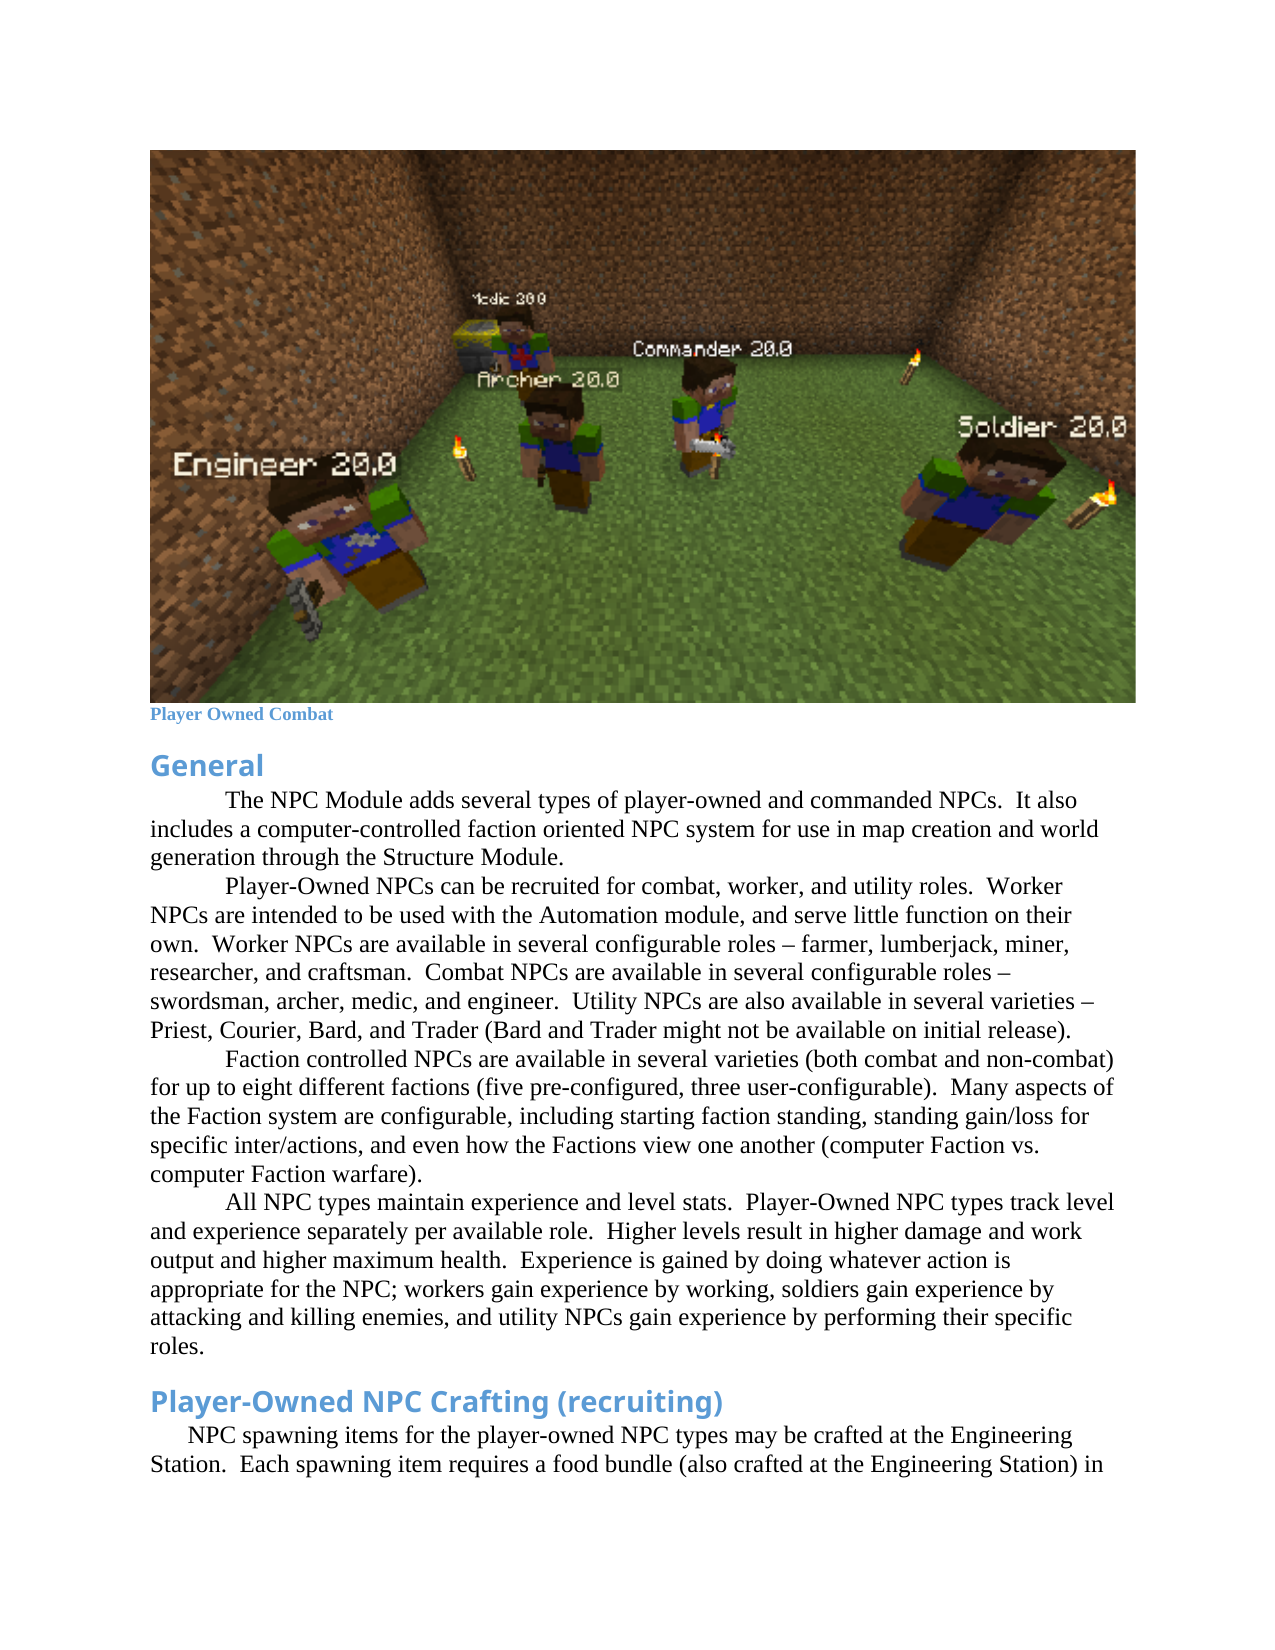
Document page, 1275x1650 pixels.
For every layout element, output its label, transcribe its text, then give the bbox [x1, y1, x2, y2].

text All NPC types maintain experience and level stats. Player-Owned NPC types track level and experience separately per available role. Higher levels result in higher damage and work output and higher maximum health. Experience is gained by doing whatever action is appropriate for the NPC; workers gain experience by working, soldiers gain experience by attacking and killing enemies, and utility NPCs gain experience by performing their specific roles. [150, 1187, 1125, 1360]
subtitle General [150, 745, 1125, 785]
text Player Owned Combat [150, 703, 1125, 724]
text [150, 1421, 1125, 1478]
subtitle Player-Owned NPC Crafting (recruiting) [150, 1381, 1125, 1421]
text Player-Owned NPCs can be recruited for combat, worker, and utility roles. Worker NPCs are intended to be used with the Automation module, and serve little function on their own. Worker NPCs are available in several configurable roles – farmer, lumberjack, miner, researcher, and craftsman. Combat NPCs are available in several configurable roles – swordsman, archer, medic, and engineer. Utility NPCs are also available in several varieties – Priest, Courier, Bard, and Trader (Bard and Trader might not be available on initial release). [150, 871, 1125, 1044]
text Faction controlled NPCs are available in several varieties (both combat and non-combat) for up to eight different factions (five pre-configured, three user-configurable). Many aspects of the Faction system are configurable, including starting faction standing, standing gain/loss for specific inter/actions, and even how the Factions view one another (computer Faction vs. computer Faction warfare). [150, 1044, 1125, 1187]
picture [150, 150, 1136, 703]
text The NPC Module adds several types of player-owned and commanded NPCs. It also includes a computer-controlled faction oriented NPC system for use in map creation and world generation through the Structure Module. [150, 785, 1125, 871]
